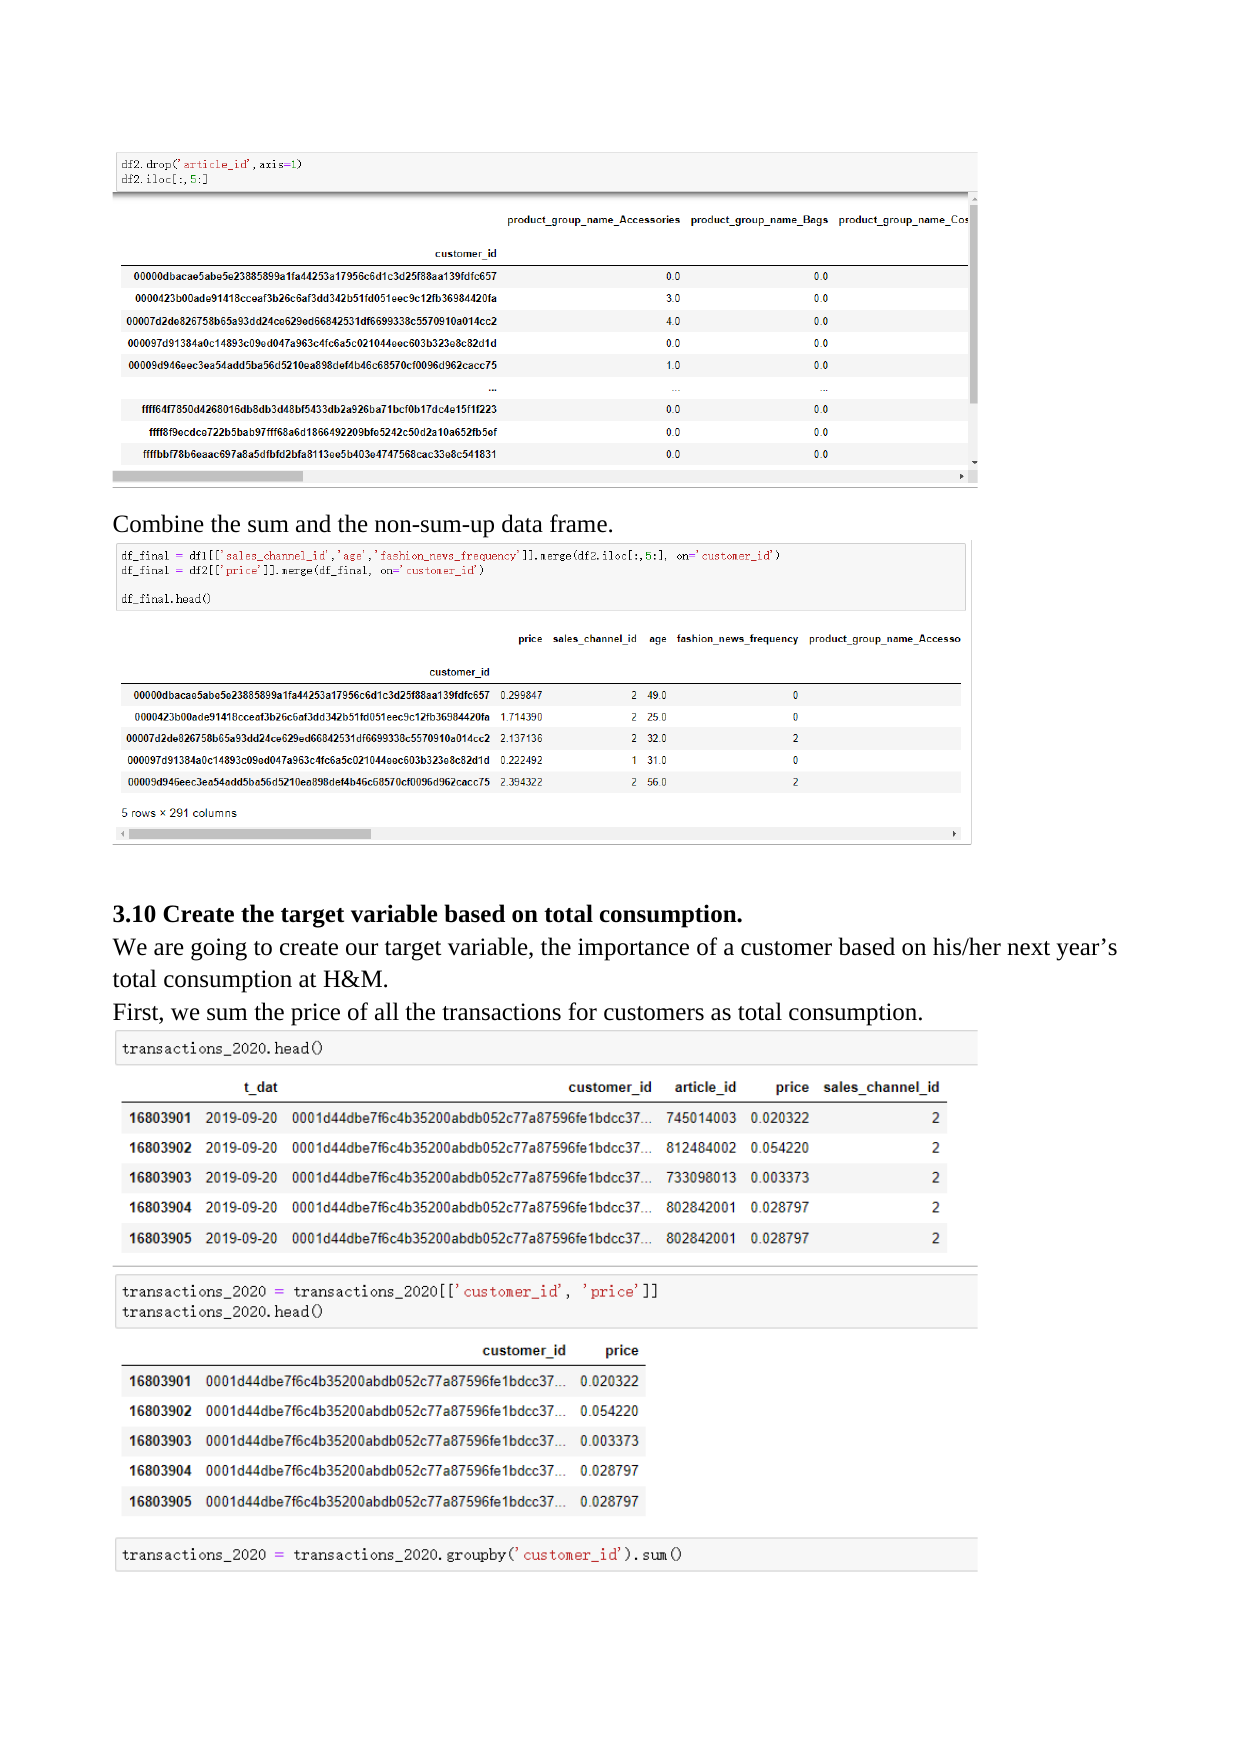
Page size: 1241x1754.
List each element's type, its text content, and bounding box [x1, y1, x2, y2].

picture [112, 150, 978, 489]
text First, we sum the price of all the transactions for customers as total consumption. [112, 995, 1128, 1027]
text 3.10 Create the target variable based on total consumption. [112, 897, 1128, 930]
picture [112, 540, 978, 850]
text We are going to create our target variable, the importance of a customer based on his/her next year’s total consumption at H&M. [112, 930, 1128, 995]
picture [112, 1027, 978, 1578]
text Combine the sum and the non-sum-up data frame. [112, 507, 1128, 540]
